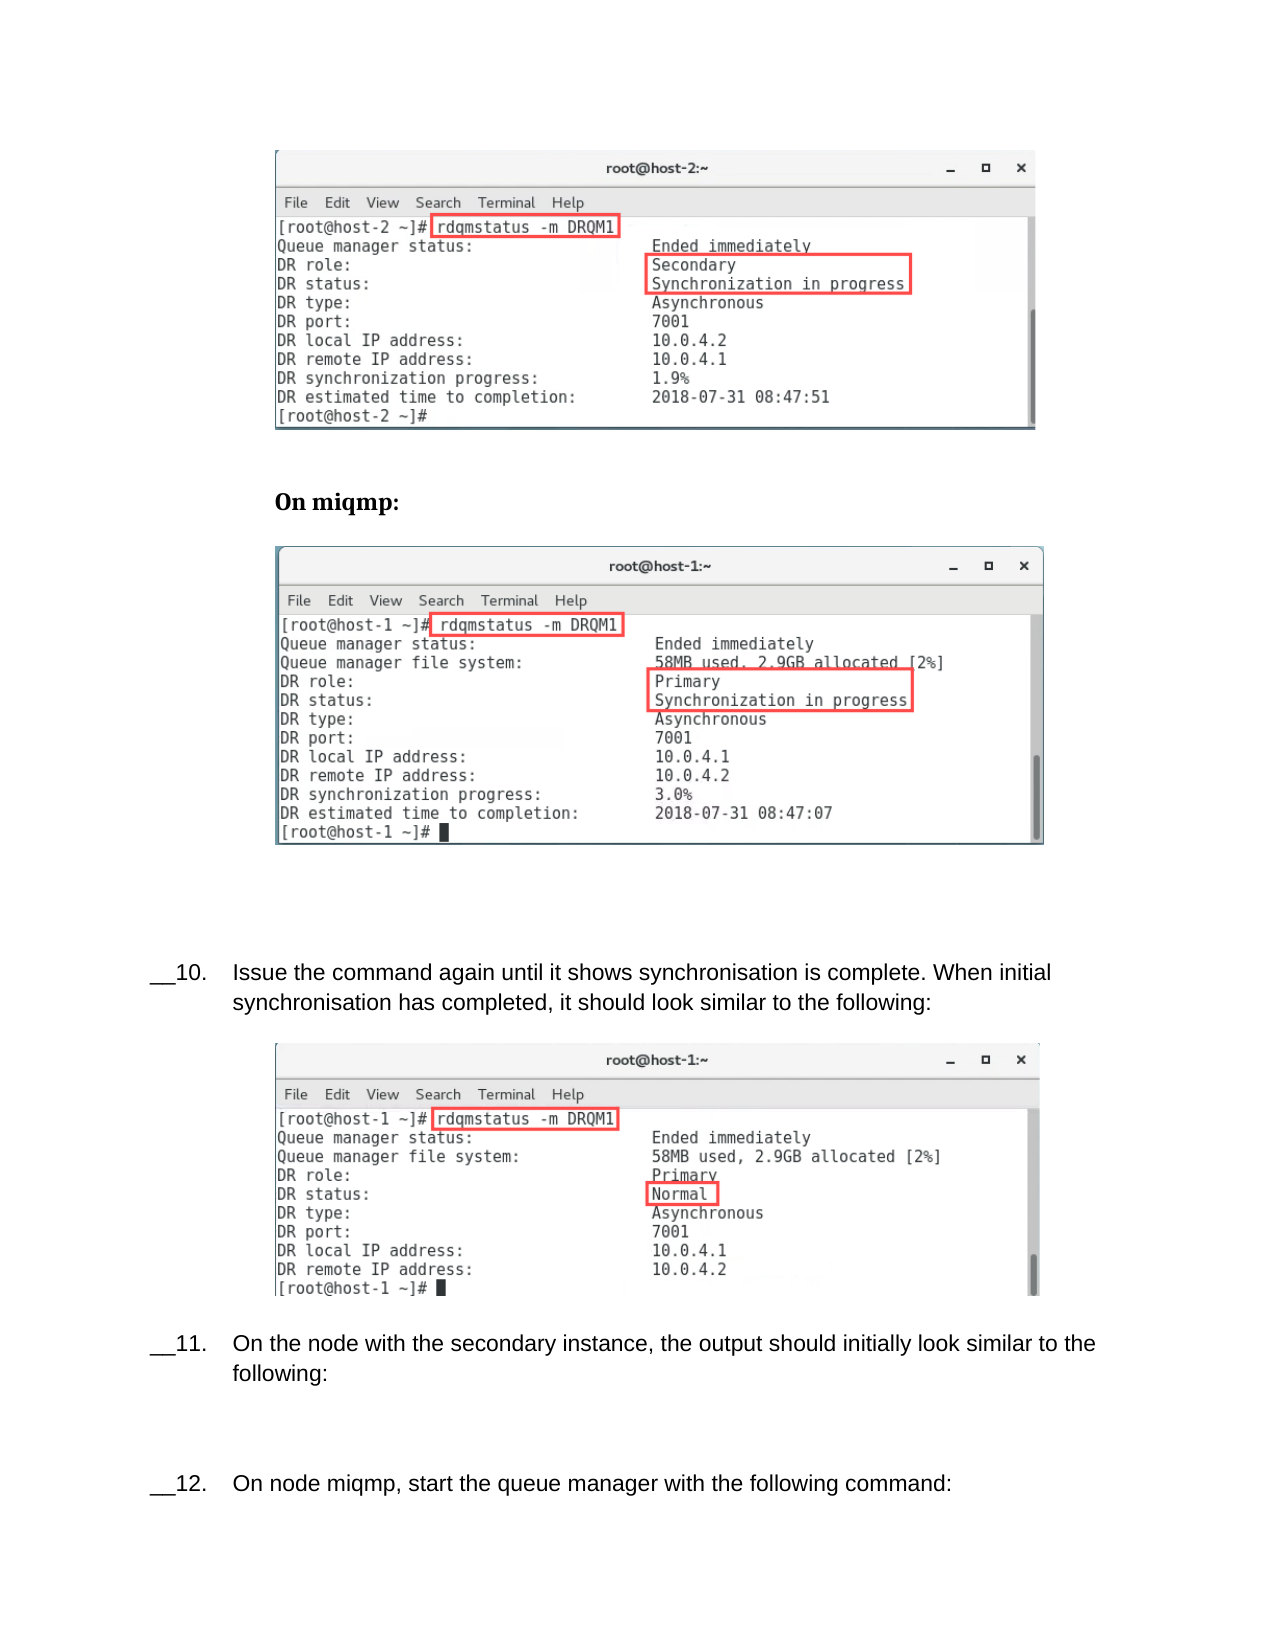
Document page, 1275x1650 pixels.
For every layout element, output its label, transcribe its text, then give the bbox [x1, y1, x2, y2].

picture [275, 150, 1036, 430]
list On the node with the secondary instance, the output should initially look similar to the following: [150, 1330, 1125, 1386]
picture [275, 546, 1044, 845]
list On node miqmp, start the queue manager with the following command: [150, 1470, 1125, 1497]
text On miqmp: [200, 488, 1125, 517]
picture [275, 1043, 1040, 1296]
list Issue the command again until it shows synchronisation is complete. When initial synchronisation has completed, it should look similar to the following: [150, 958, 1125, 1015]
